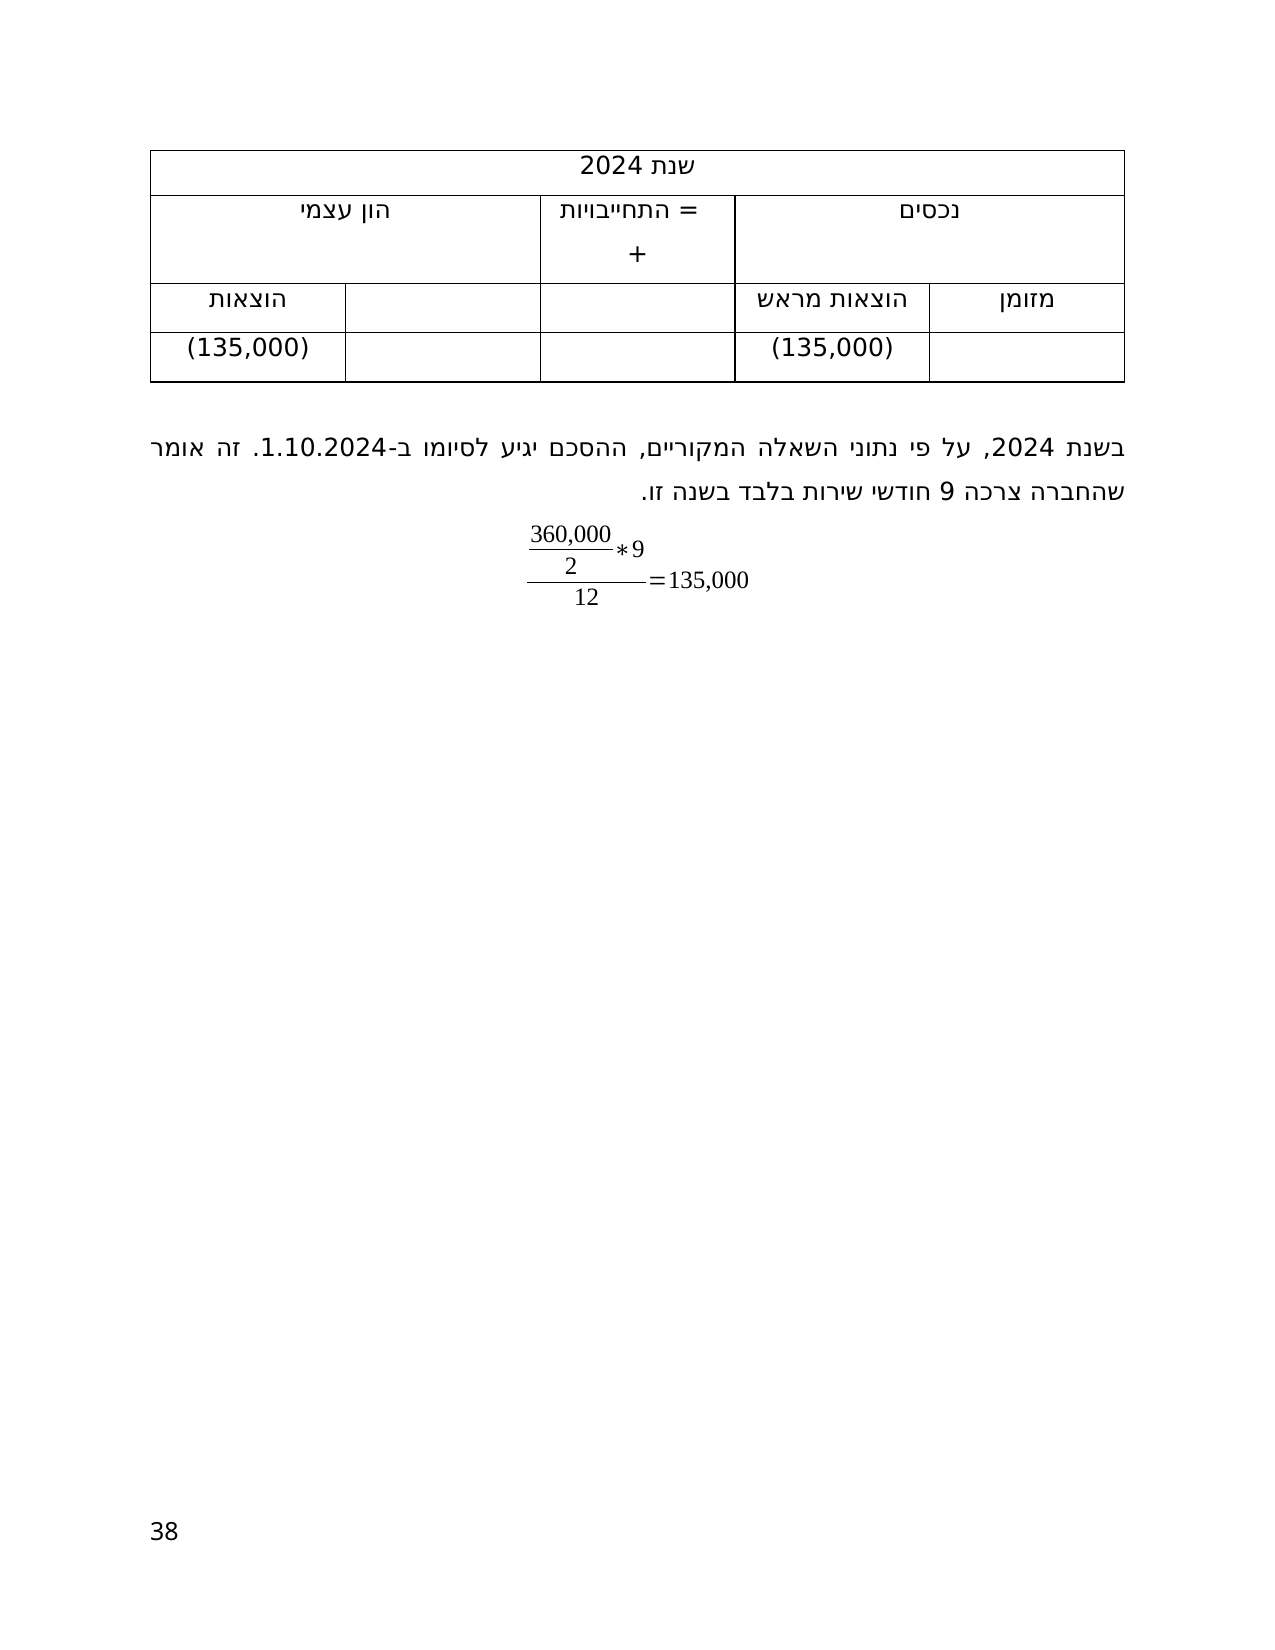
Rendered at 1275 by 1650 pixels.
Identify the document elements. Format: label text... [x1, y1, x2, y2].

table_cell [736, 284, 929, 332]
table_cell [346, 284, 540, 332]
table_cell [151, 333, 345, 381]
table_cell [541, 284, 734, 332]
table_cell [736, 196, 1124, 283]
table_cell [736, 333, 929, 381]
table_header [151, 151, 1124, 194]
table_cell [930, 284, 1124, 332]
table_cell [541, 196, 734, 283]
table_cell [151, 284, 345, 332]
text בשנת 2024, על פי נתוני השאלה המקוריים, ההסכם יגיע לסיומו ב-1.10.2024. זה אומר שהחברה צרכה 9 חודשי שירות בלבד בשנה זו. [150, 433, 1125, 506]
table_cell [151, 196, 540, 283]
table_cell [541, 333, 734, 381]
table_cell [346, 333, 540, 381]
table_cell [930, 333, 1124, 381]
